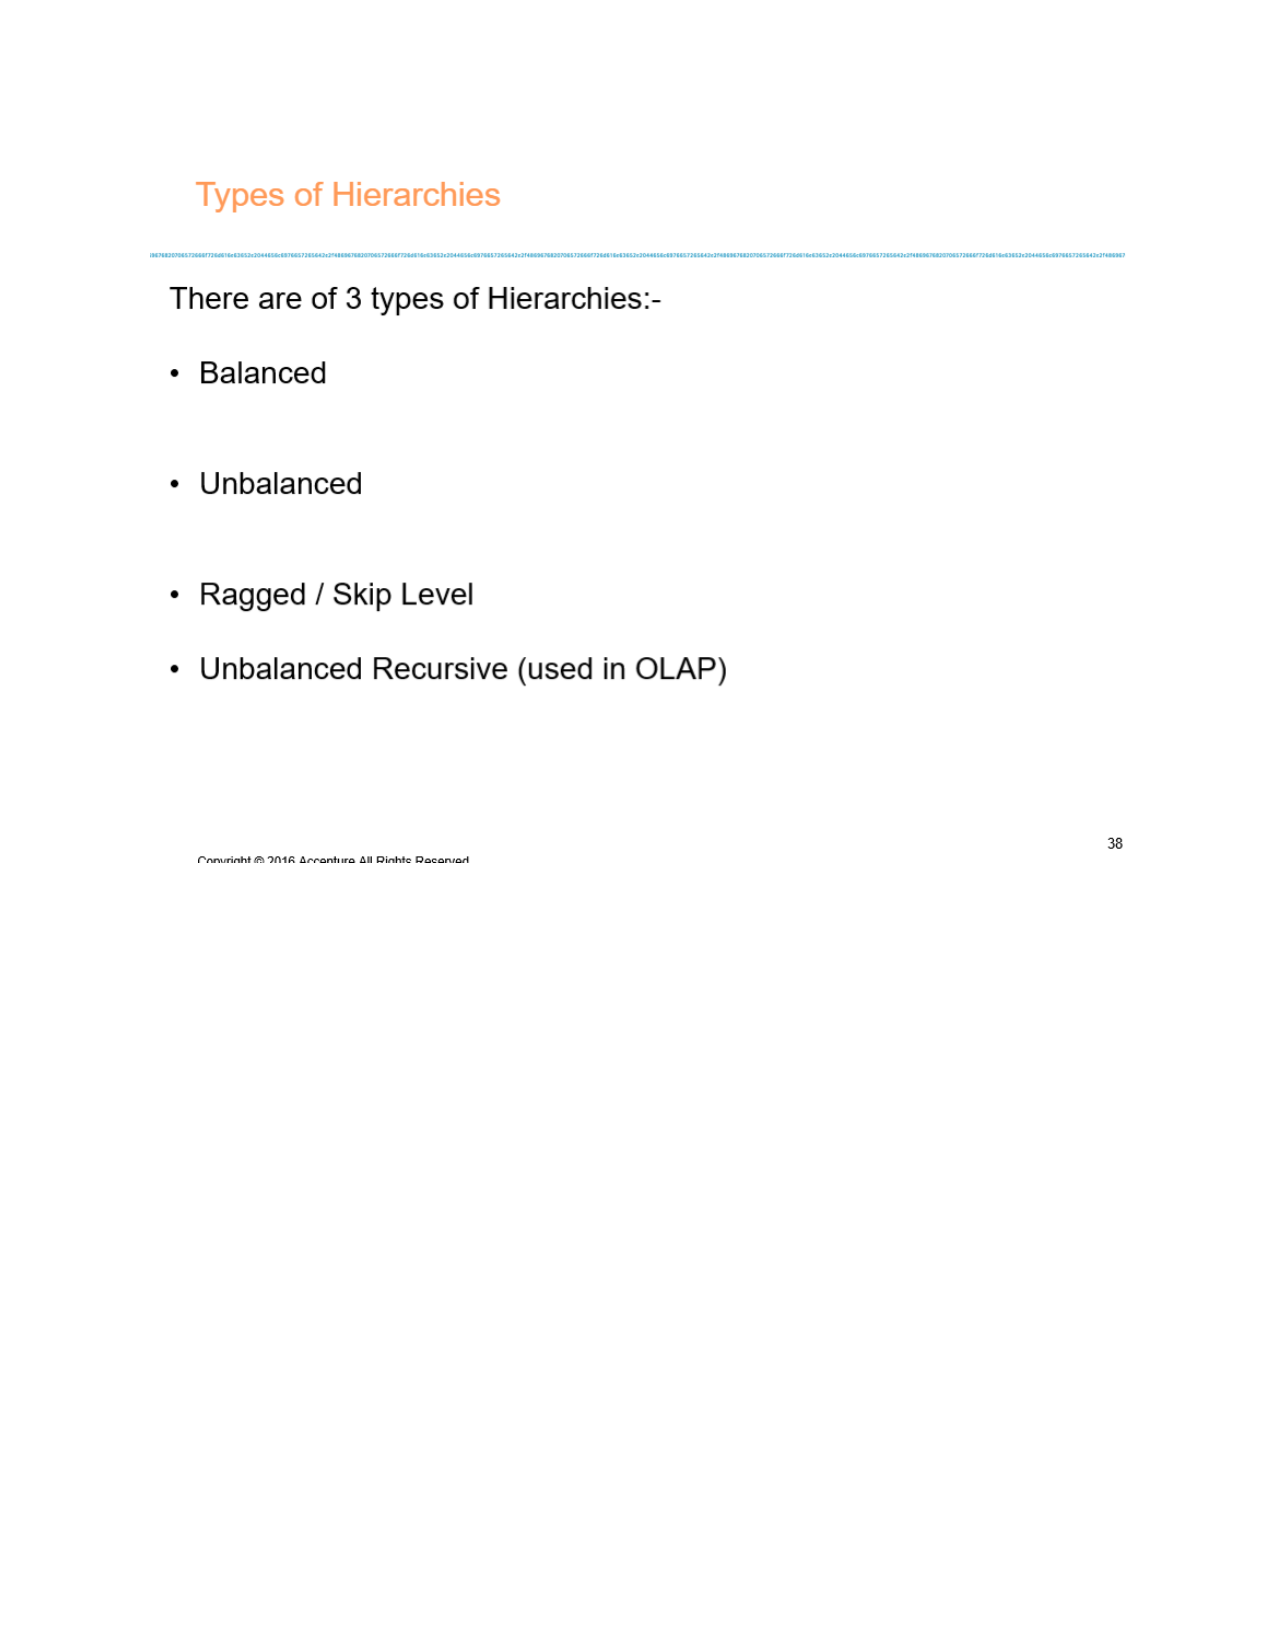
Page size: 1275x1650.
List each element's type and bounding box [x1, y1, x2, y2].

picture [150, 150, 1125, 863]
